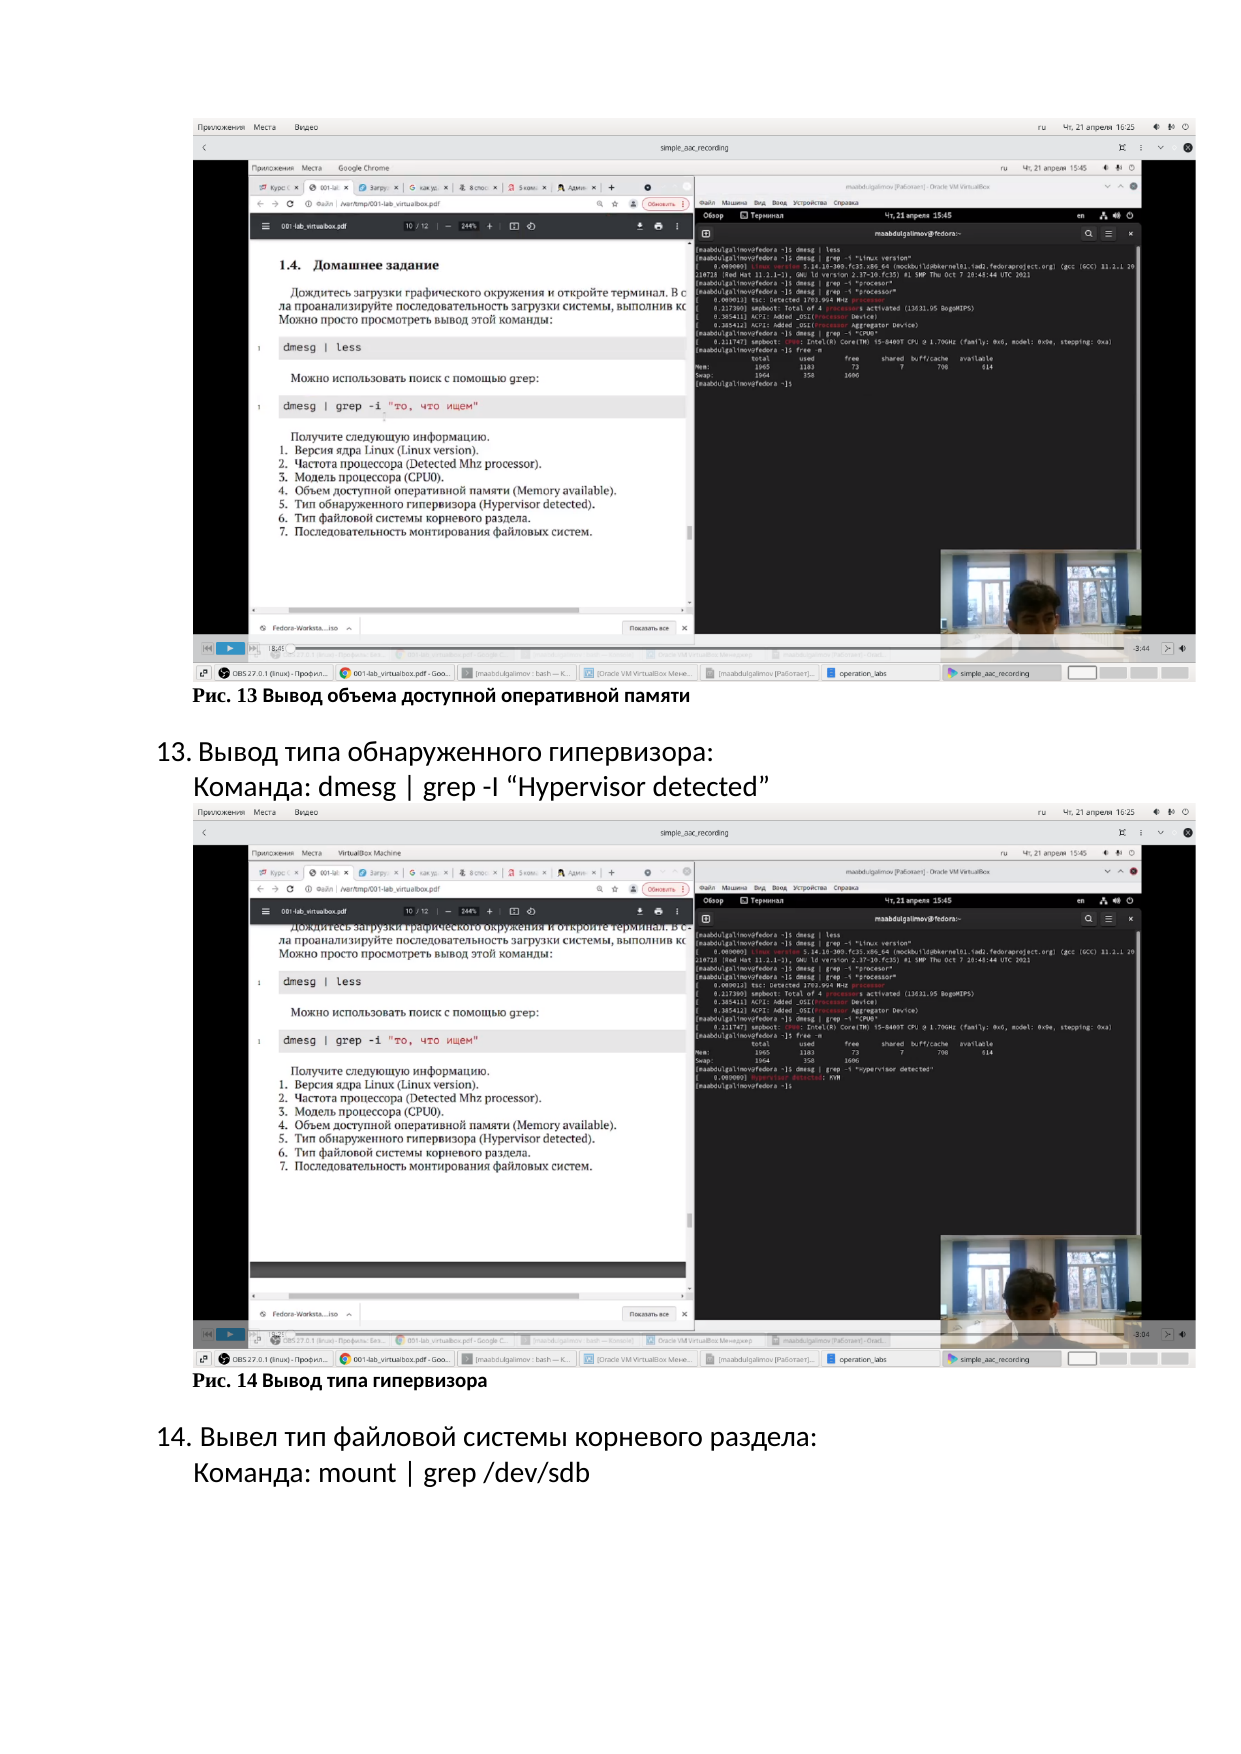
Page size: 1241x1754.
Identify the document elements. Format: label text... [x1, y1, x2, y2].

list Вывел тип файловой системы корневого раздела: [156, 1418, 1122, 1454]
text Команда: dmesg | grep -I “Hypervisor detected” [193, 768, 1122, 803]
picture [193, 803, 1196, 1368]
picture [193, 118, 1196, 682]
text Команда: mount | grep /dev/sdb [193, 1454, 1122, 1490]
text Рис. 14 Вывод типа гипервизора [118, 1368, 1122, 1393]
text Рис. 13 Вывод объема доступной оперативной памяти [118, 682, 1122, 707]
list Вывод типа обнаруженного гипервизора: [156, 733, 1122, 768]
